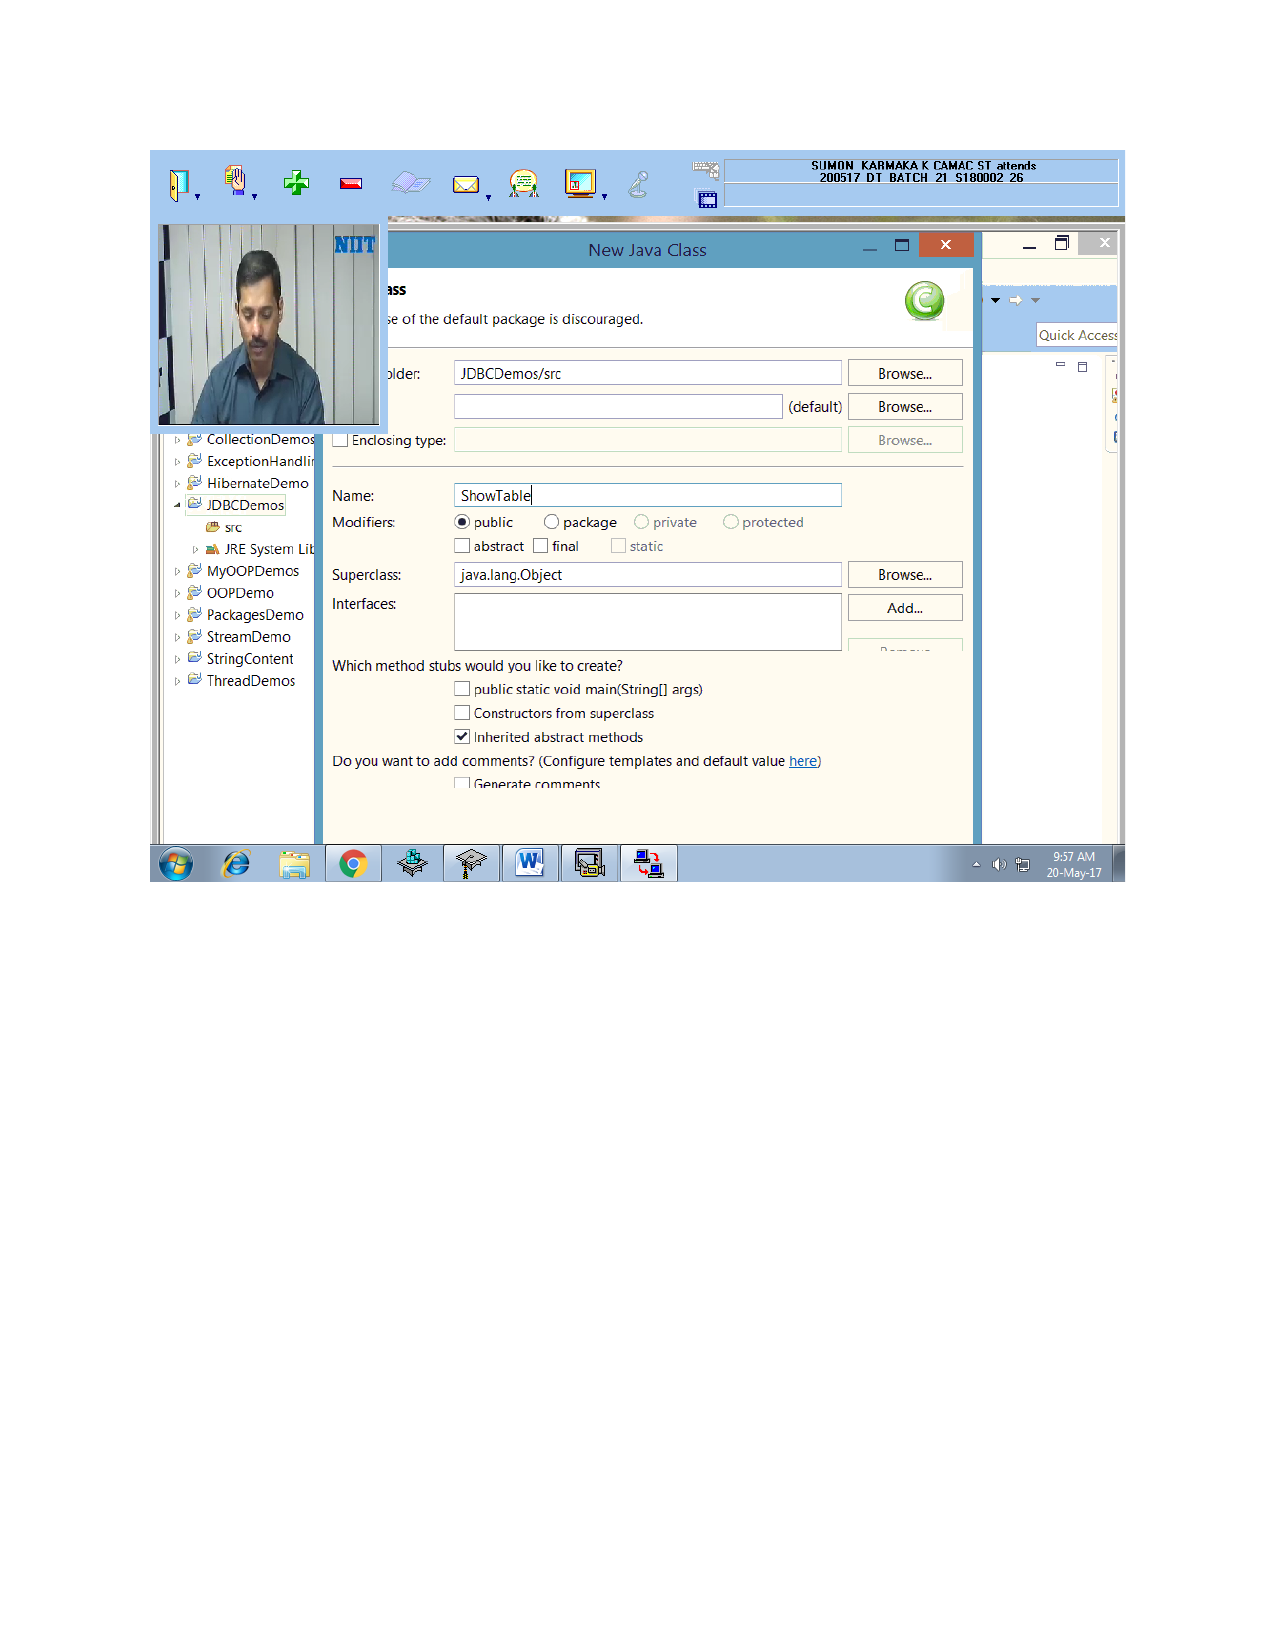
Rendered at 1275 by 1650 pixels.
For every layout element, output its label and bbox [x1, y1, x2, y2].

picture [150, 150, 1125, 882]
